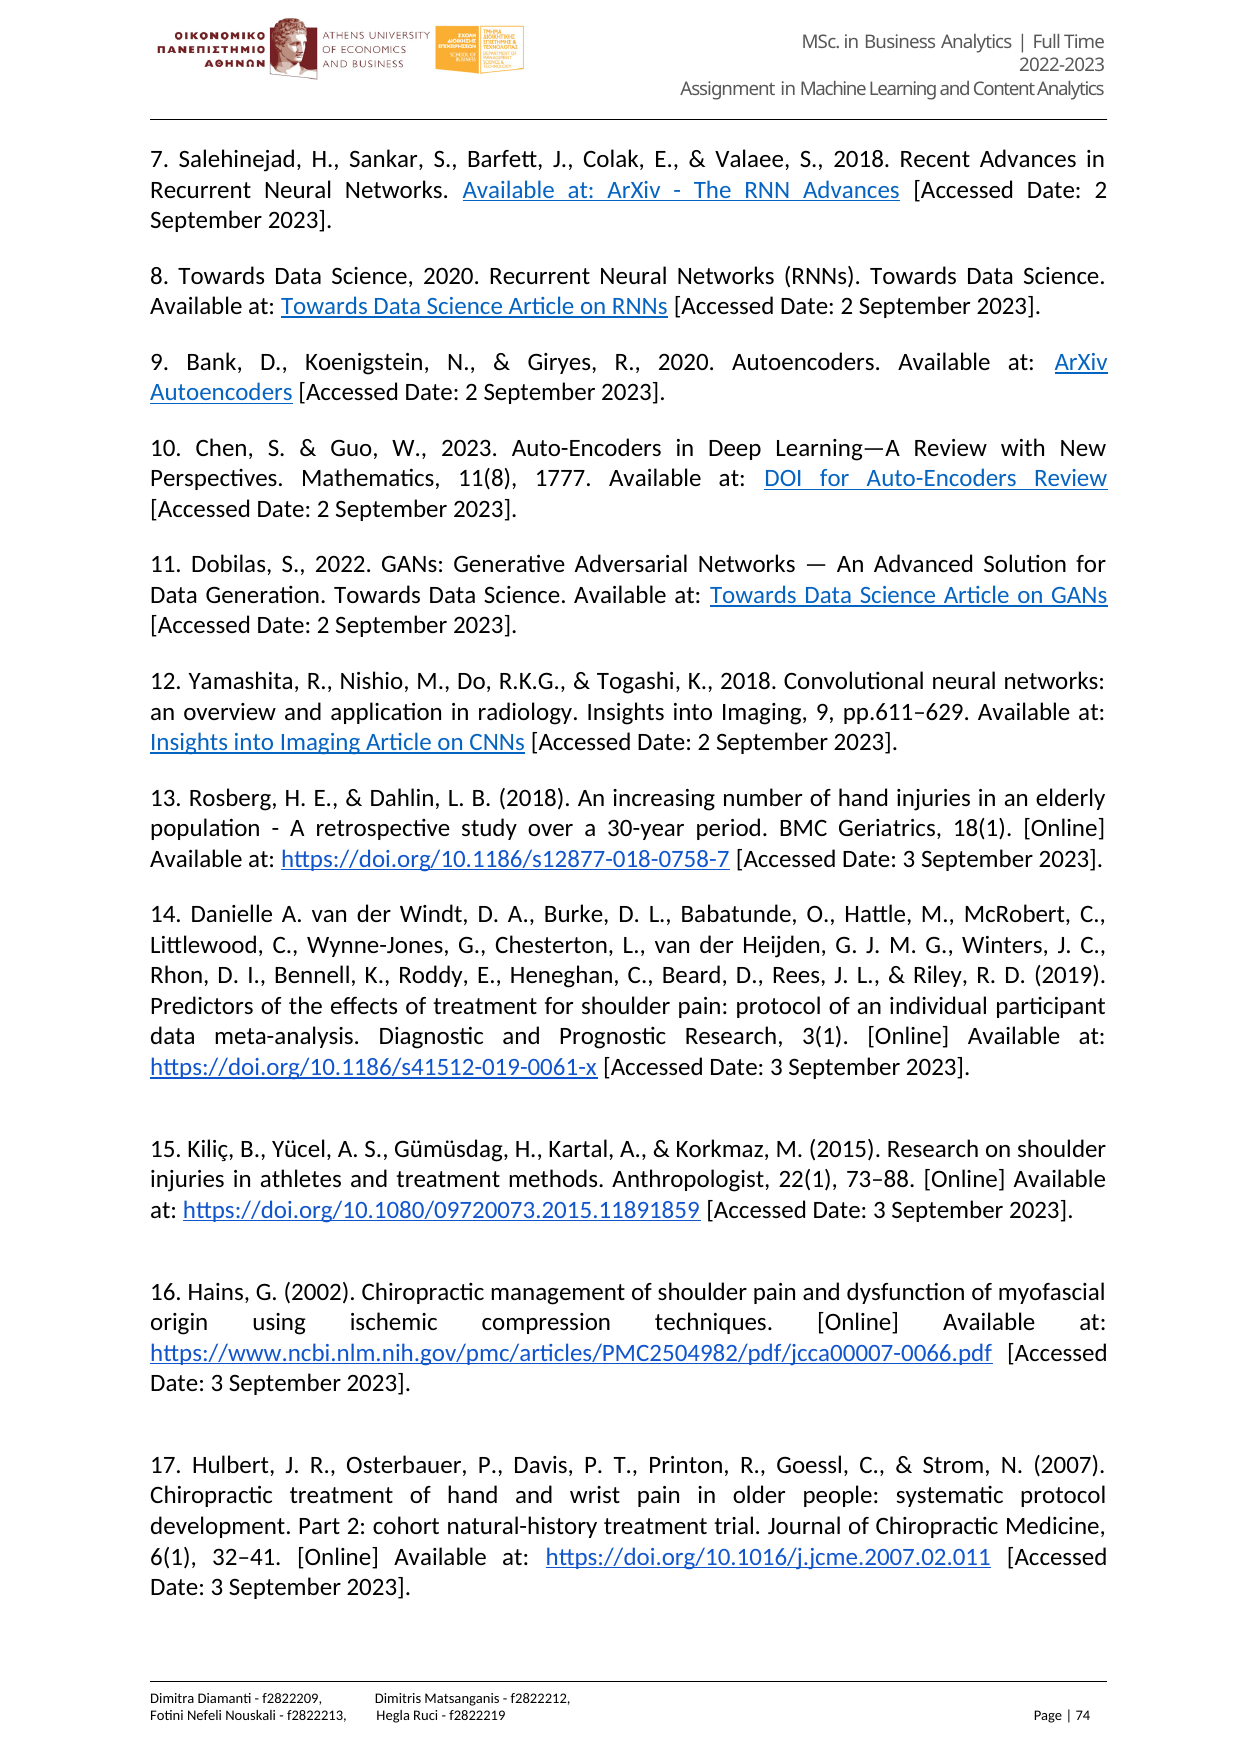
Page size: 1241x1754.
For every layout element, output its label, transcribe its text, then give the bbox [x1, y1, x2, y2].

text 7. Salehinejad, H., Sankar, S., Barfett, J., Colak, E., & Valaee, S., 2018. Recent Advances in Recurrent Neural Networks. Available at: ArXiv - The RNN Advances [Accessed Date: 2 September 2023]. [150, 143, 1107, 235]
text 13. Rosberg, H. E., & Dahlin, L. B. (2018). An increasing number of hand injuries in an elderly population - A retrospective study over a 30-year period. BMC Geriatrics, 18(1). [Online] Available at: https://doi.org/10.1186/s12877-018-0758-7 [Accessed Date: 3 September 2023]. [150, 782, 1107, 873]
picture [151, 17, 526, 82]
text 16. Hains, G. (2002). Chiropractic management of shoulder pain and dysfunction of myofascial origin using ischemic compression techniques. [Online] Available at: https://www.ncbi.nlm.nih.gov/pmc/articles/PMC2504982/pdf/jcca00007-0066.pdf [Accessed Date: 3 September 2023]. [150, 1276, 1107, 1398]
text 14. Danielle A. van der Windt, D. A., Burke, D. L., Babatunde, O., Hattle, M., McRobert, C., Littlewood, C., Wynne-Jones, G., Chesterton, L., van der Heijden, G. J. M. G., Winters, J. C., Rhon, D. I., Bennell, K., Roddy, E., Heneghan, C., Beard, D., Rees, J. L., & Riley, R. D. (2019). Predictors of the effects of treatment for shoulder pain: protocol of an individual participant data meta-analysis. Diagnostic and Prognostic Research, 3(1). [Online] Available at: https://doi.org/10.1186/s41512-019-0061-x [Accessed Date: 3 September 2023]. [150, 898, 1107, 1081]
text 12. Yamashita, R., Nishio, M., Do, R.K.G., & Togashi, K., 2018. Convolutional neural networks: an overview and application in radiology. Insights into Imaging, 9, pp.611–629. Available at: Insights into Imaging Article on CNNs [Accessed Date: 2 September 2023]. [150, 665, 1107, 757]
text 11. Dobilas, S., 2022. GANs: Generative Adversarial Networks — An Advanced Solution for Data Generation. Towards Data Science. Available at: Towards Data Science Article on GANs [Accessed Date: 2 September 2023]. [150, 548, 1107, 640]
text 8. Towards Data Science, 2020. Recurrent Neural Networks (RNNs). Towards Data Science. Available at: Towards Data Science Article on RNNs [Accessed Date: 2 September 2023]. [150, 260, 1107, 321]
text 10. Chen, S. & Guo, W., 2023. Auto-Encoders in Deep Learning—A Review with New Perspectives. Mathematics, 11(8), 1777. Available at: DOI for Auto-Encoders Review [Accessed Date: 2 September 2023]. [150, 432, 1107, 523]
text 17. Hulbert, J. R., Osterbauer, P., Davis, P. T., Printon, R., Goessl, C., & Strom, N. (2007). Chiropractic treatment of hand and wrist pain in older people: systematic protocol development. Part 2: cohort natural-history treatment trial. Journal of Chiropractic Medicine, 6(1), 32–41. [Online] Available at: https://doi.org/10.1016/j.jcme.2007.02.011 [Accessed Date: 3 September 2023]. [150, 1449, 1107, 1602]
text 9. Bank, D., Koenigstein, N., & Giryes, R., 2020. Autoencoders. Available at: ArXiv Autoencoders [Accessed Date: 2 September 2023]. [150, 346, 1107, 407]
text 15. Kiliç, B., Yücel, A. S., Gümüsdag, H., Kartal, A., & Korkmaz, M. (2015). Research on shoulder injuries in athletes and treatment methods. Anthropologist, 22(1), 73–88. [Online] Available at: https://doi.org/10.1080/09720073.2015.11891859 [Accessed Date: 3 September 2023]. [150, 1133, 1107, 1224]
